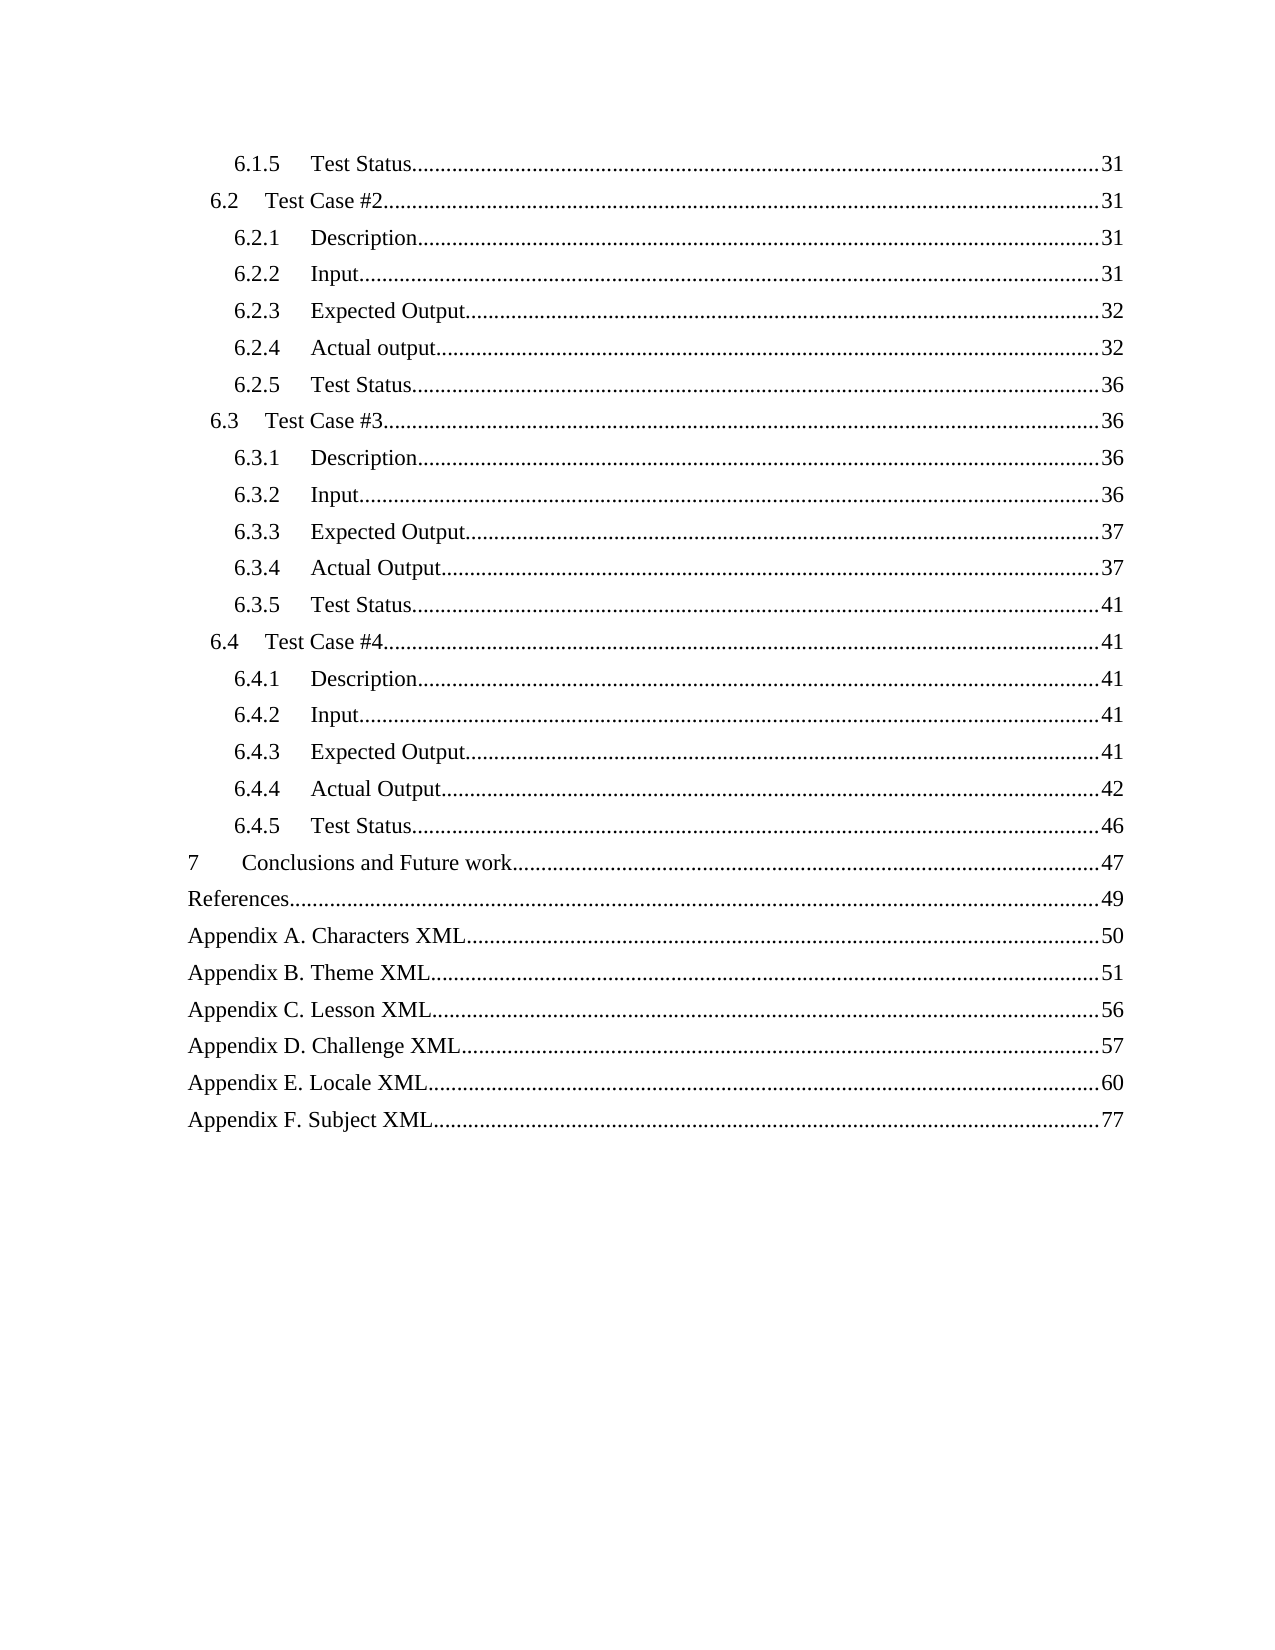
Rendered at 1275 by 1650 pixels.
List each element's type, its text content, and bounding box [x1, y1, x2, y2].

text 6.4 Test Case #4 41 [172, 628, 1125, 654]
text References 49 [150, 885, 1125, 912]
text 6.3.1 Description 36 [196, 444, 1125, 471]
text 6.4.2 Input 41 [196, 702, 1125, 728]
text 6.4.4 Actual Output 42 [196, 775, 1125, 801]
text 6.4.5 Test Status 46 [196, 812, 1125, 838]
text 6.2.3 Expected Output 32 [196, 297, 1125, 323]
text 6.3.5 Test Status 41 [196, 591, 1125, 618]
text 6.2.2 Input 31 [196, 260, 1125, 287]
text 6.3 Test Case #3 36 [172, 407, 1125, 434]
text 6.3.4 Actual Output 37 [196, 554, 1125, 581]
text 6.2.5 Test Status 36 [196, 371, 1125, 397]
text 6.3.2 Input 36 [196, 481, 1125, 507]
text 6.3.3 Expected Output 37 [196, 518, 1125, 544]
text Appendix F. Subject XML 77 [150, 1106, 1125, 1132]
text 7 Conclusions and Future work 47 [512, 849, 1125, 875]
text Appendix C. Lesson XML 56 [150, 996, 1125, 1022]
text 6.4.3 Expected Output 41 [196, 738, 1125, 765]
text Appendix A. Characters XML 50 [150, 922, 1125, 948]
text 6.2.4 Actual output 32 [196, 334, 1125, 360]
text Appendix D. Challenge XML 57 [150, 1032, 1125, 1059]
text Appendix E. Locale XML 60 [150, 1069, 1125, 1096]
text 6.2.1 Description 31 [196, 223, 1125, 250]
text 6.2 Test Case #2 31 [172, 187, 1125, 213]
text 6.4.1 Description 41 [196, 665, 1125, 691]
text Appendix B. Theme XML 51 [431, 959, 1125, 985]
text Appendix B. Theme XML 51 [150, 959, 310, 985]
text 6.1.5 Test Status 31 [196, 150, 1125, 176]
text 7 Conclusions and Future work 47 [150, 849, 242, 875]
